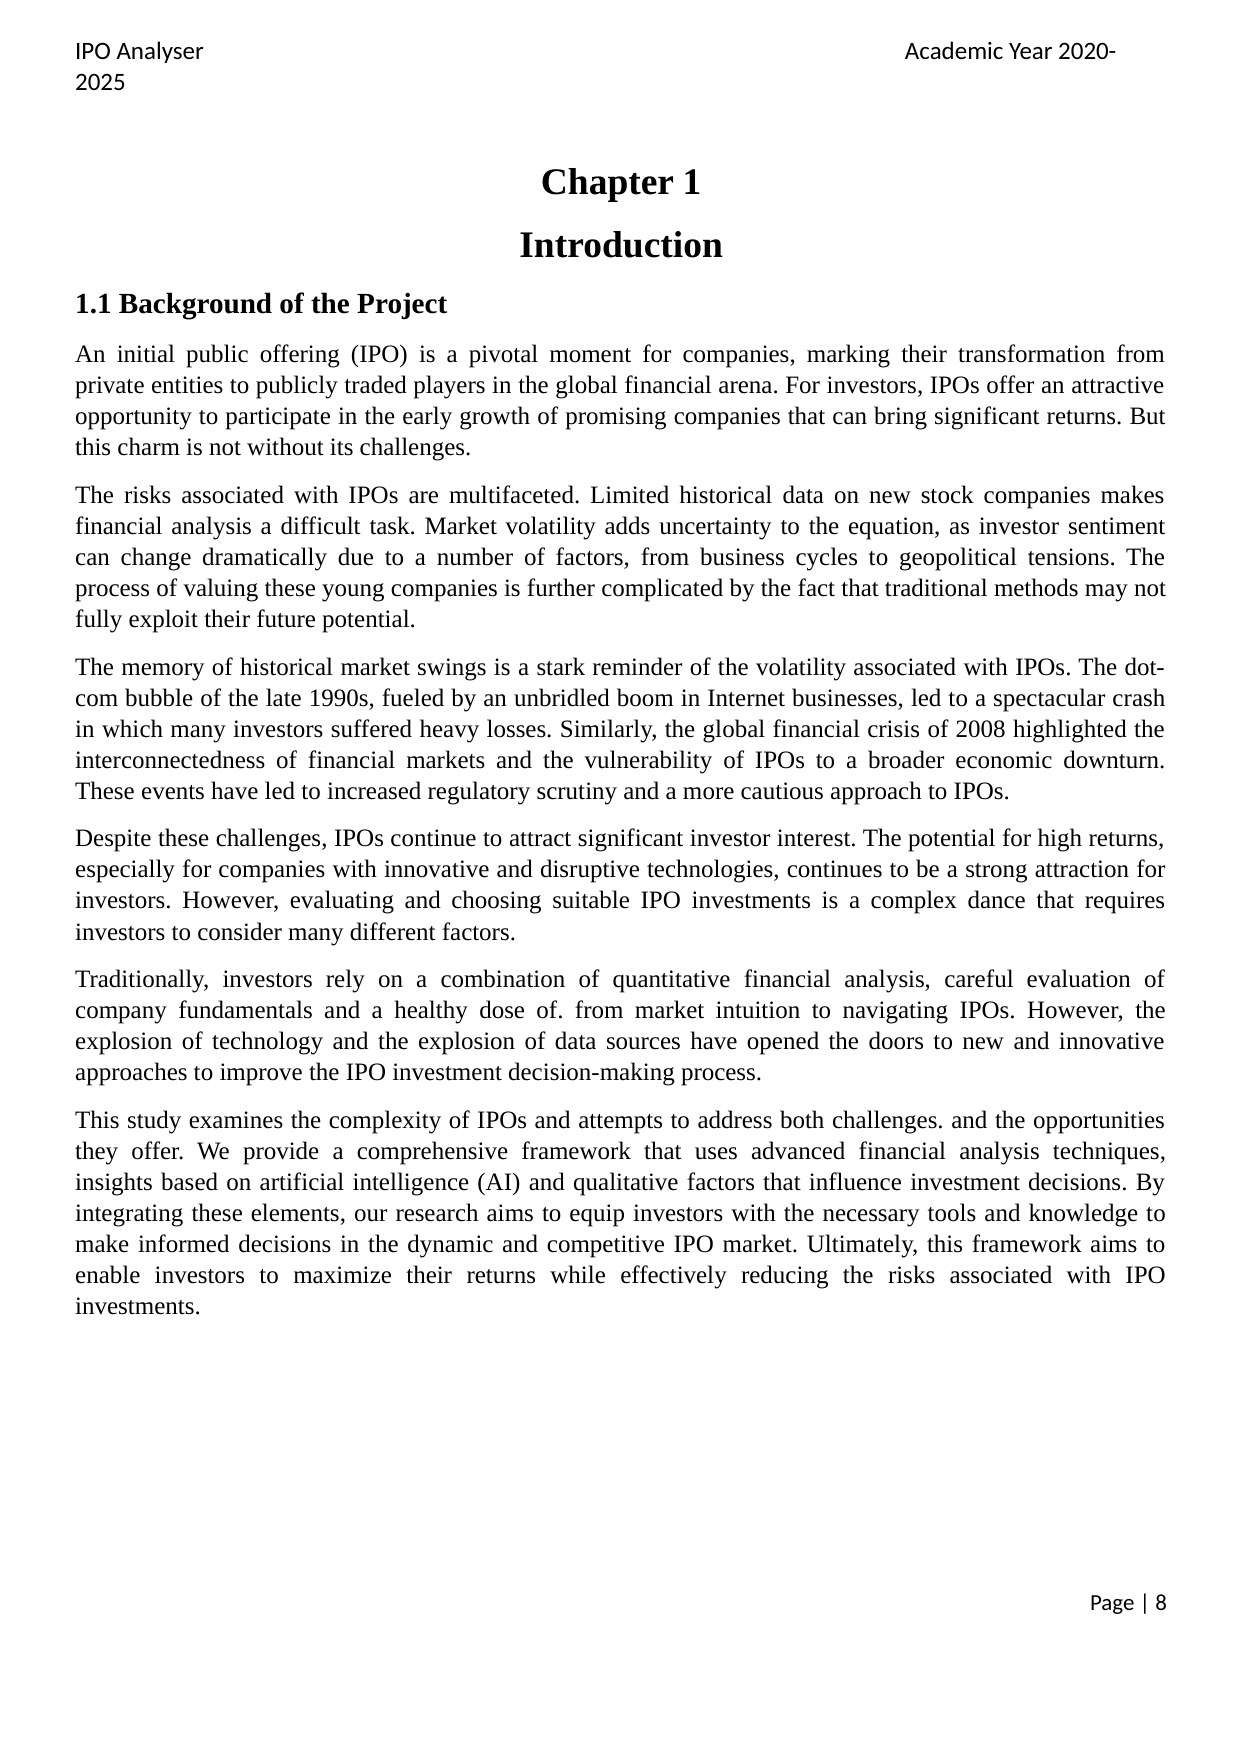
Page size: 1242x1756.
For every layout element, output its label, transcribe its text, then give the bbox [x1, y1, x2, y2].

list Background of the Project [75, 286, 1167, 320]
text Chapter 1 [75, 160, 1167, 203]
text This study examines the complexity of IPOs and attempts to address both challenges. and the opportunities they offer. We provide a comprehensive framework that uses advanced financial analysis techniques, insights based on artificial intelligence (AI) and qualitative factors that influence investment decisions. By integrating these elements, our research aims to equip investors with the necessary tools and knowledge to make informed decisions in the dynamic and competitive IPO market. Ultimately, this framework aims to enable investors to maximize their returns while effectively reducing the risks associated with IPO investments. [75, 1105, 1167, 1320]
text Despite these challenges, IPOs continue to attract significant investor interest. The potential for high returns, especially for companies with innovative and disruptive technologies, continues to be a strong attraction for investors. However, evaluating and choosing suitable IPO investments is a complex dance that requires investors to consider many different factors. [75, 823, 1167, 945]
text The risks associated with IPOs are multifaceted. Limited historical data on new stock companies makes financial analysis a difficult task. Market volatility adds uncertainty to the equation, as investor sentiment can change dramatically due to a number of factors, from business cycles to geopolitical tensions. The process of valuing these young companies is further complicated by the fact that traditional methods may not fully exploit their future potential. [75, 480, 1167, 633]
text An initial public offering (IPO) is a pivotal moment for companies, marking their transformation from private entities to publicly traded players in the global financial arena. For investors, IPOs offer an attractive opportunity to participate in the early growth of promising companies that can bring significant returns. But this charm is not without its challenges. [75, 339, 1167, 461]
text The memory of historical market swings is a stark reminder of the volatility associated with IPOs. The dot-com bubble of the late 1990s, fueled by an unbridled boom in Internet businesses, led to a spectacular crash in which many investors suffered heavy losses. Similarly, the global financial crisis of 2008 highlighted the interconnectedness of financial markets and the vulnerability of IPOs to a broader economic downturn. These events have led to increased regulatory scrutiny and a more cautious approach to IPOs. [75, 652, 1167, 804]
text Traditionally, investors rely on a combination of quantitative financial analysis, careful evaluation of company fundamentals and a healthy dose of. from market intuition to navigating IPOs. However, the explosion of technology and the explosion of data sources have opened the doors to new and innovative approaches to improve the IPO investment decision-making process. [75, 964, 1167, 1086]
text Introduction [75, 223, 1167, 266]
